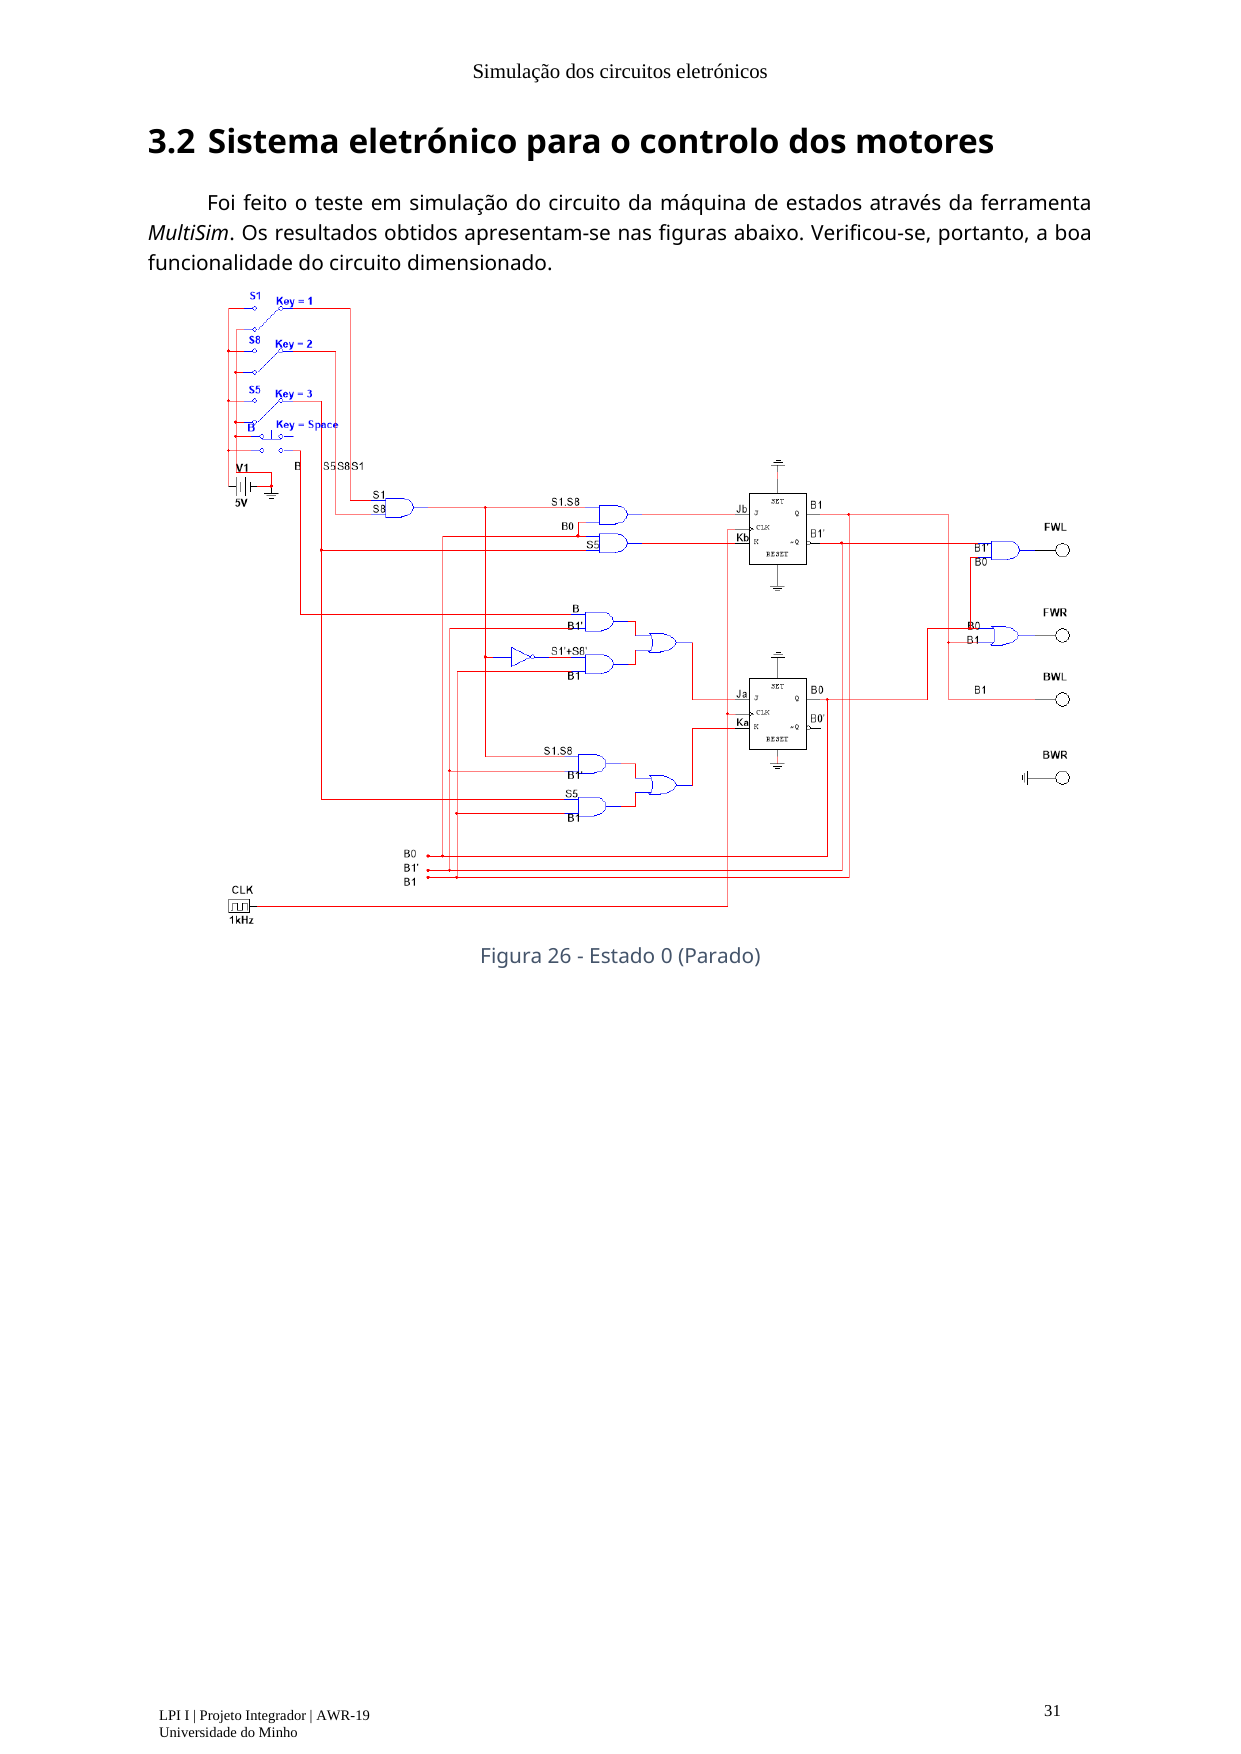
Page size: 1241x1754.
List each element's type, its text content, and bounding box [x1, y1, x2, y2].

text Foi feito o teste em simulação do circuito da máquina de estados através da ferramenta MultiSim. Os resultados obtidos apresentam-se nas figuras abaixo. Verificou-se, portanto, a boa funcionalidade do circuito dimensionado. [148, 188, 1092, 277]
text Figura 26 - Estado 0 (Parado) [148, 942, 1092, 970]
text Sistema eletrónico para o controlo dos motores [148, 118, 1092, 163]
picture [206, 277, 1093, 941]
